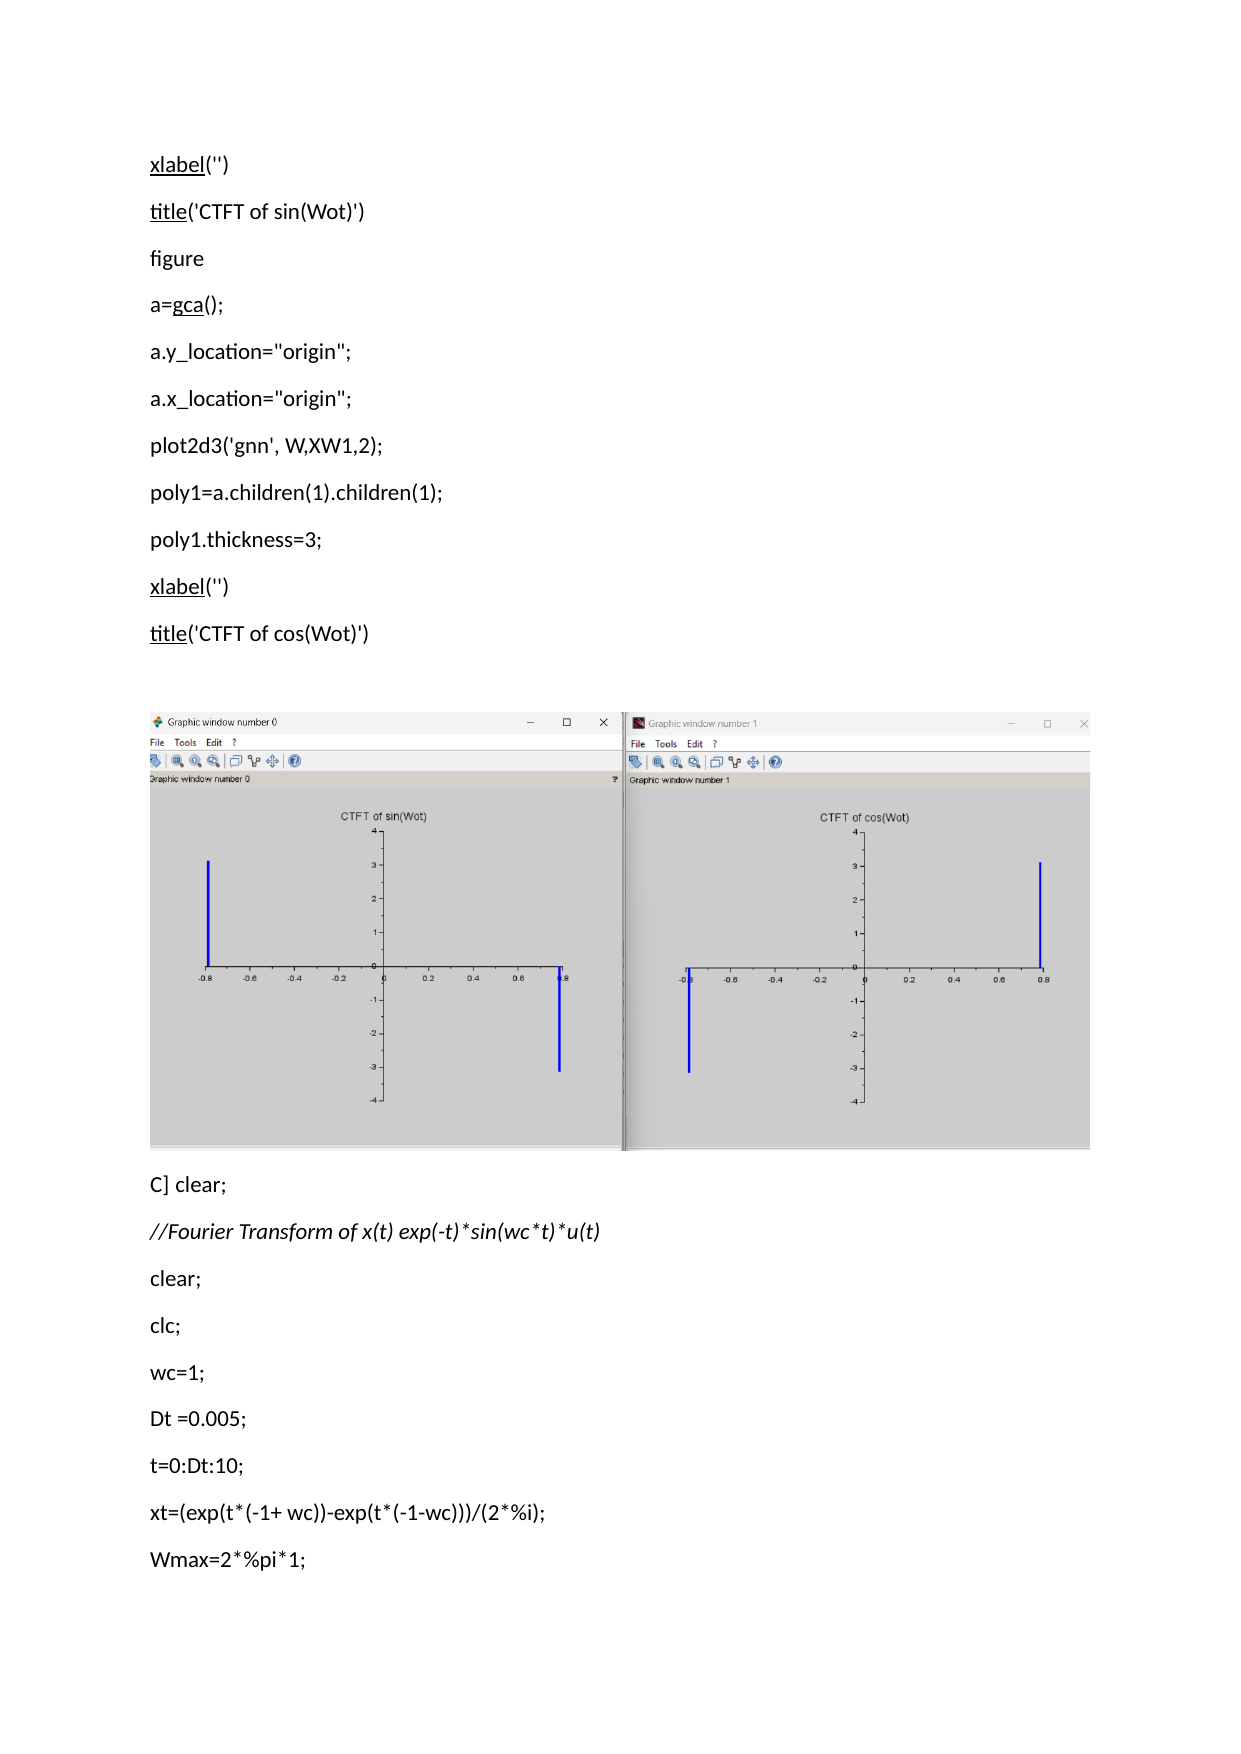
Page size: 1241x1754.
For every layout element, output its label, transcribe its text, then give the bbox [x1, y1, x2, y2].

text title('CTFT of sin(Wot)') [150, 197, 1090, 225]
text Dt =0.005; [150, 1404, 1090, 1433]
text poly1=a.children(1).children(1); [150, 478, 1090, 506]
text a.y_location="origin"; [150, 337, 1090, 366]
text a=gca(); [150, 291, 1090, 319]
text xlabel('') [150, 572, 1090, 600]
text clear; [150, 1264, 1090, 1292]
text xlabel('') [150, 150, 1090, 178]
text clc; [150, 1311, 1090, 1339]
text xt=(exp(t*(-1+ wc))-exp(t*(-1-wc)))/(2*%i); [150, 1498, 1090, 1526]
text figure [150, 244, 1090, 272]
text a.x_location="origin"; [150, 384, 1090, 412]
picture [150, 712, 1091, 1151]
text t=0:Dt:10; [150, 1451, 1090, 1479]
text //Fourier Transform of x(t) exp(-t)*sin(wc*t)*u(t) [150, 1217, 1090, 1245]
text poly1.thickness=3; [150, 525, 1090, 553]
text title('CTFT of cos(Wot)') [150, 619, 1090, 647]
text wc=1; [150, 1358, 1090, 1386]
text C] clear; [150, 1170, 1090, 1198]
text Wmax=2*%pi*1; [150, 1545, 1090, 1573]
text plot2d3('gnn', W,XW1,2); [150, 431, 1090, 459]
